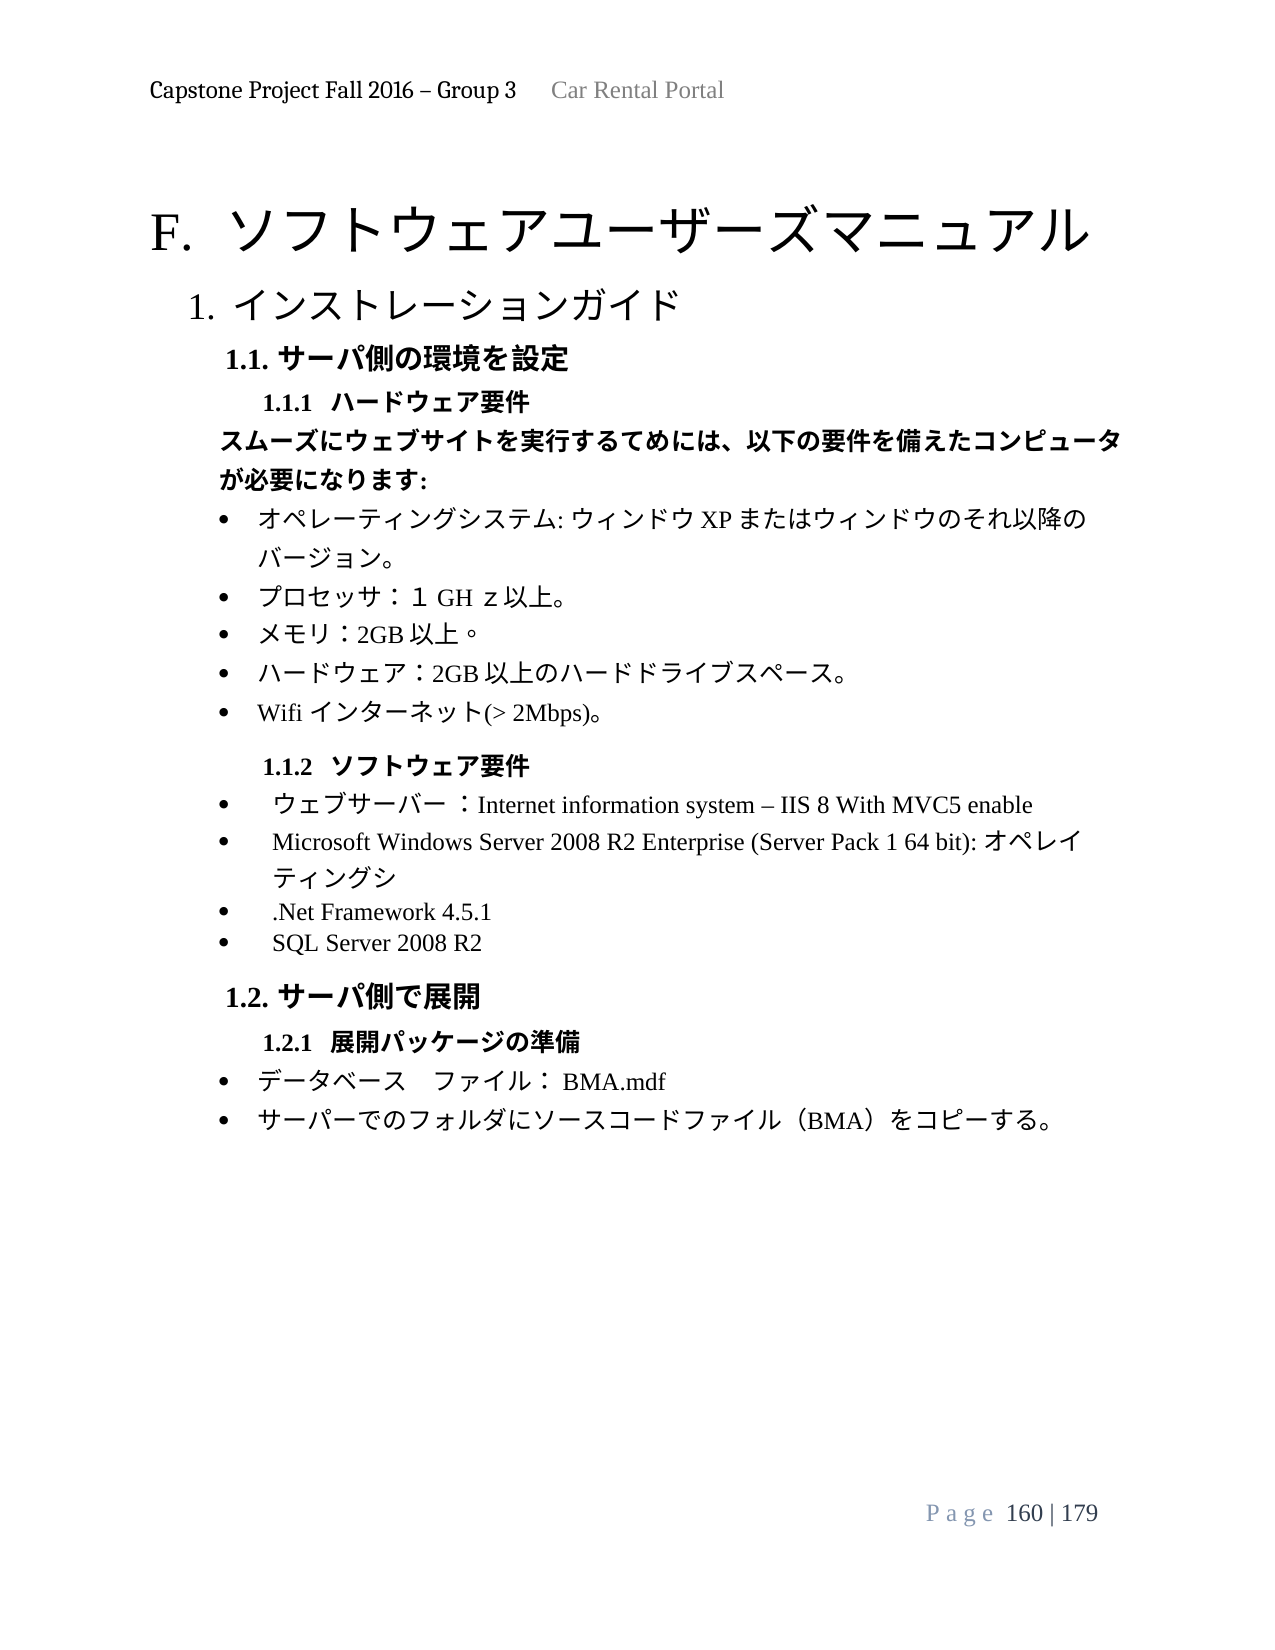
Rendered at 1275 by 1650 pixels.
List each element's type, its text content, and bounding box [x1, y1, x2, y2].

list スムーズにウェブサイトを実行するてめには、以下の要件を備えたコンピュータが必要になります: [219, 421, 1125, 497]
list .Net Framework 4.5.1 [219, 897, 1125, 926]
subtitle 展開パッケージの準備 [262, 1022, 1125, 1058]
subtitle インストレーションガイド [187, 276, 1125, 330]
subtitle ソフトウェアユーザーズマニュアル [150, 187, 1125, 266]
list データベース ファイル： BMA.mdf [219, 1061, 1125, 1097]
subtitle サーパ側の環境を設定 [225, 339, 1125, 378]
list メモリ：2GB以上。 [219, 617, 1125, 651]
list Wifi インターネット(> 2Mbps)。 [219, 692, 1125, 729]
list Microsoft Windows Server 2008 R2 Enterprise (Server Pack 1 64 bit): オペレイティングシ [219, 824, 1125, 895]
list SQL Server 2008 R2 [219, 928, 1125, 957]
list オペレーティングシステム: ウィンドウXPまたはウィンドウのそれ以降のバージョン。 [219, 499, 1125, 575]
list ハードウェア：2GB以上のハードドライブスペース。 [219, 653, 1125, 689]
list プロセッサ：１GHｚ以上。 [219, 577, 1125, 614]
subtitle サーパ側で展開 [225, 976, 1125, 1016]
subtitle ハードウェア要件 [262, 384, 1125, 418]
subtitle ソフトウェア要件 [262, 748, 1125, 782]
list サーパーでのフォルダにソースコードファイル（BMA）をコピーする。 [219, 1100, 1125, 1136]
list ウェブサーバー ：Internet information system – IIS 8 With MVC5 enable [219, 785, 1125, 821]
